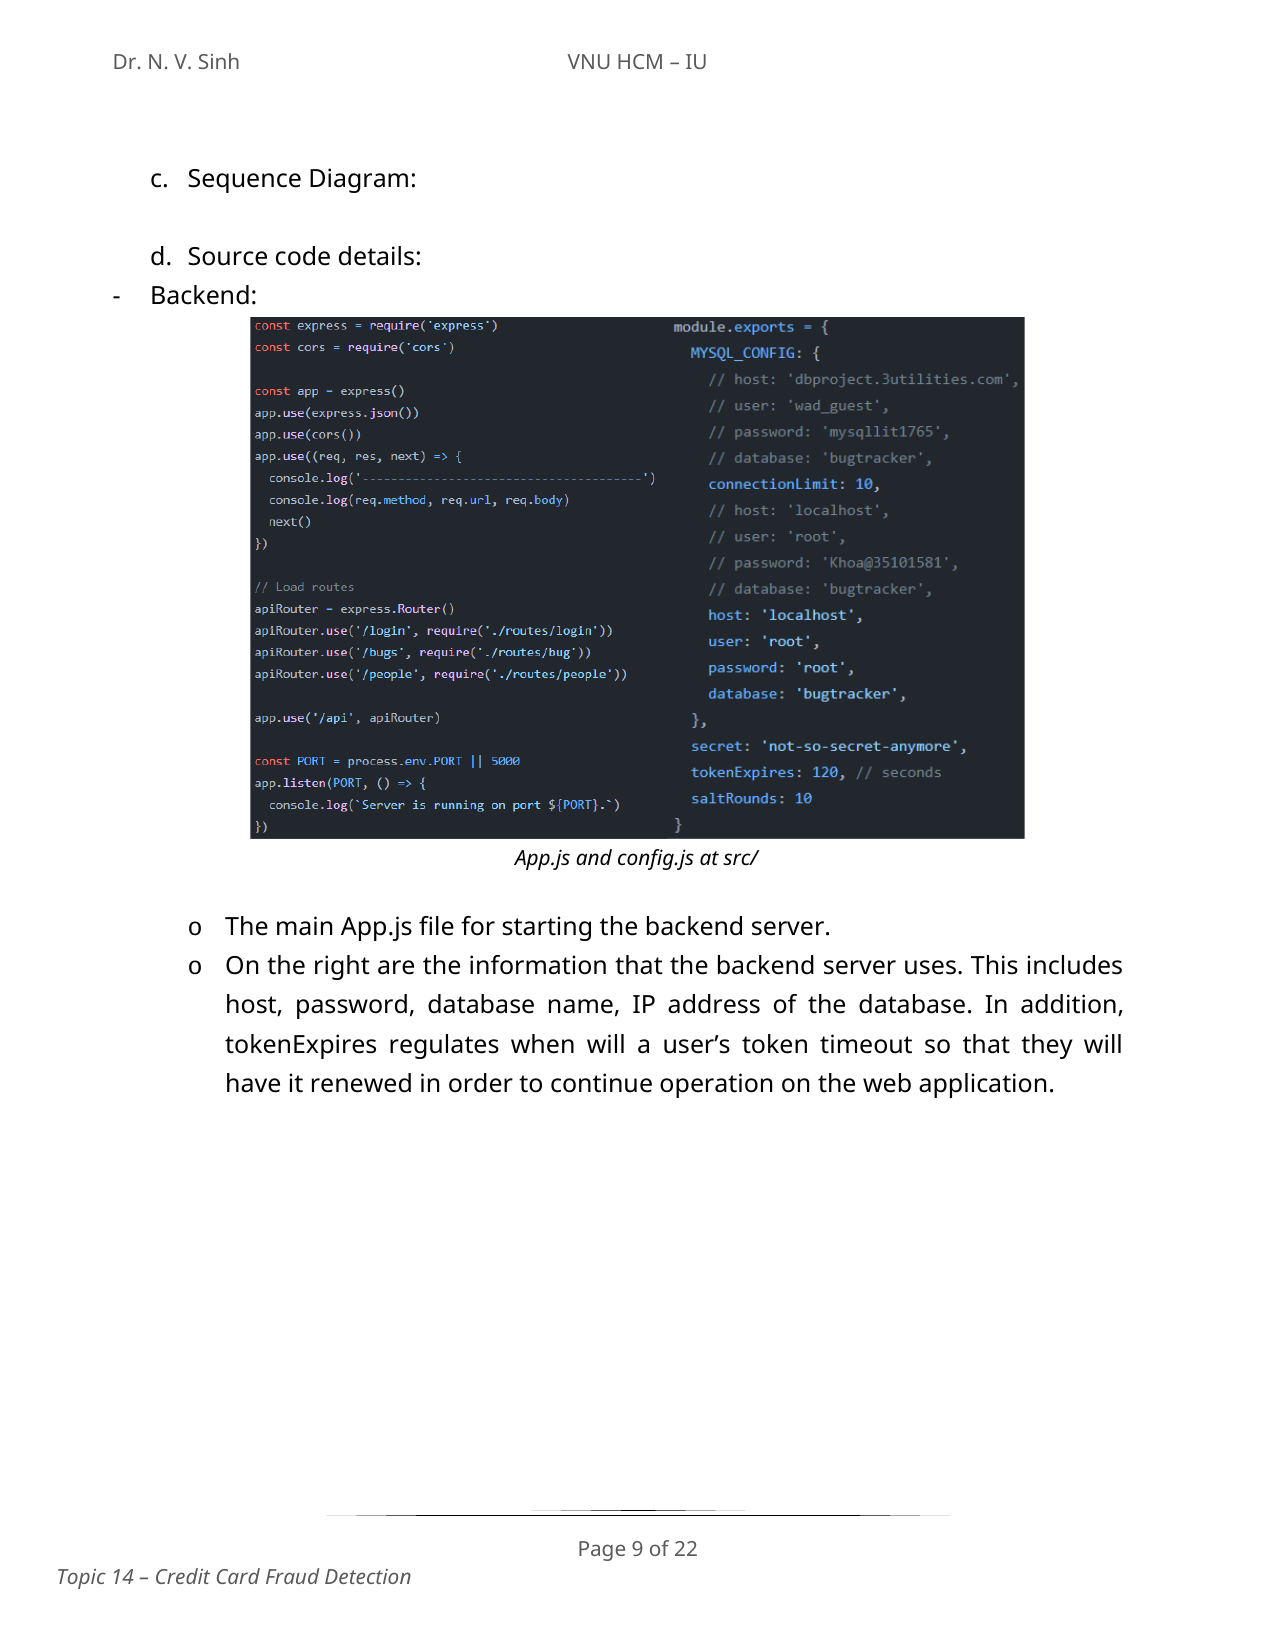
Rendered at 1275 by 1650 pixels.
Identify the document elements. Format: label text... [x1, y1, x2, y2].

list Backend: [112, 278, 1125, 312]
list The main App.js file for starting the backend server. [187, 908, 1125, 943]
list Source code details: [150, 239, 1125, 273]
list On the right are the information that the backend server uses. This includes host, password, database name, IP address of the database. In addition, tokenExpires regulates when will a user’s token timeout so that they will have it renewed in order to continue operation on the web application. [187, 948, 1125, 1099]
list Sequence Diagram: [150, 160, 1125, 194]
picture [250, 317, 1025, 839]
list App.js and config.js at src/ [150, 843, 1125, 872]
